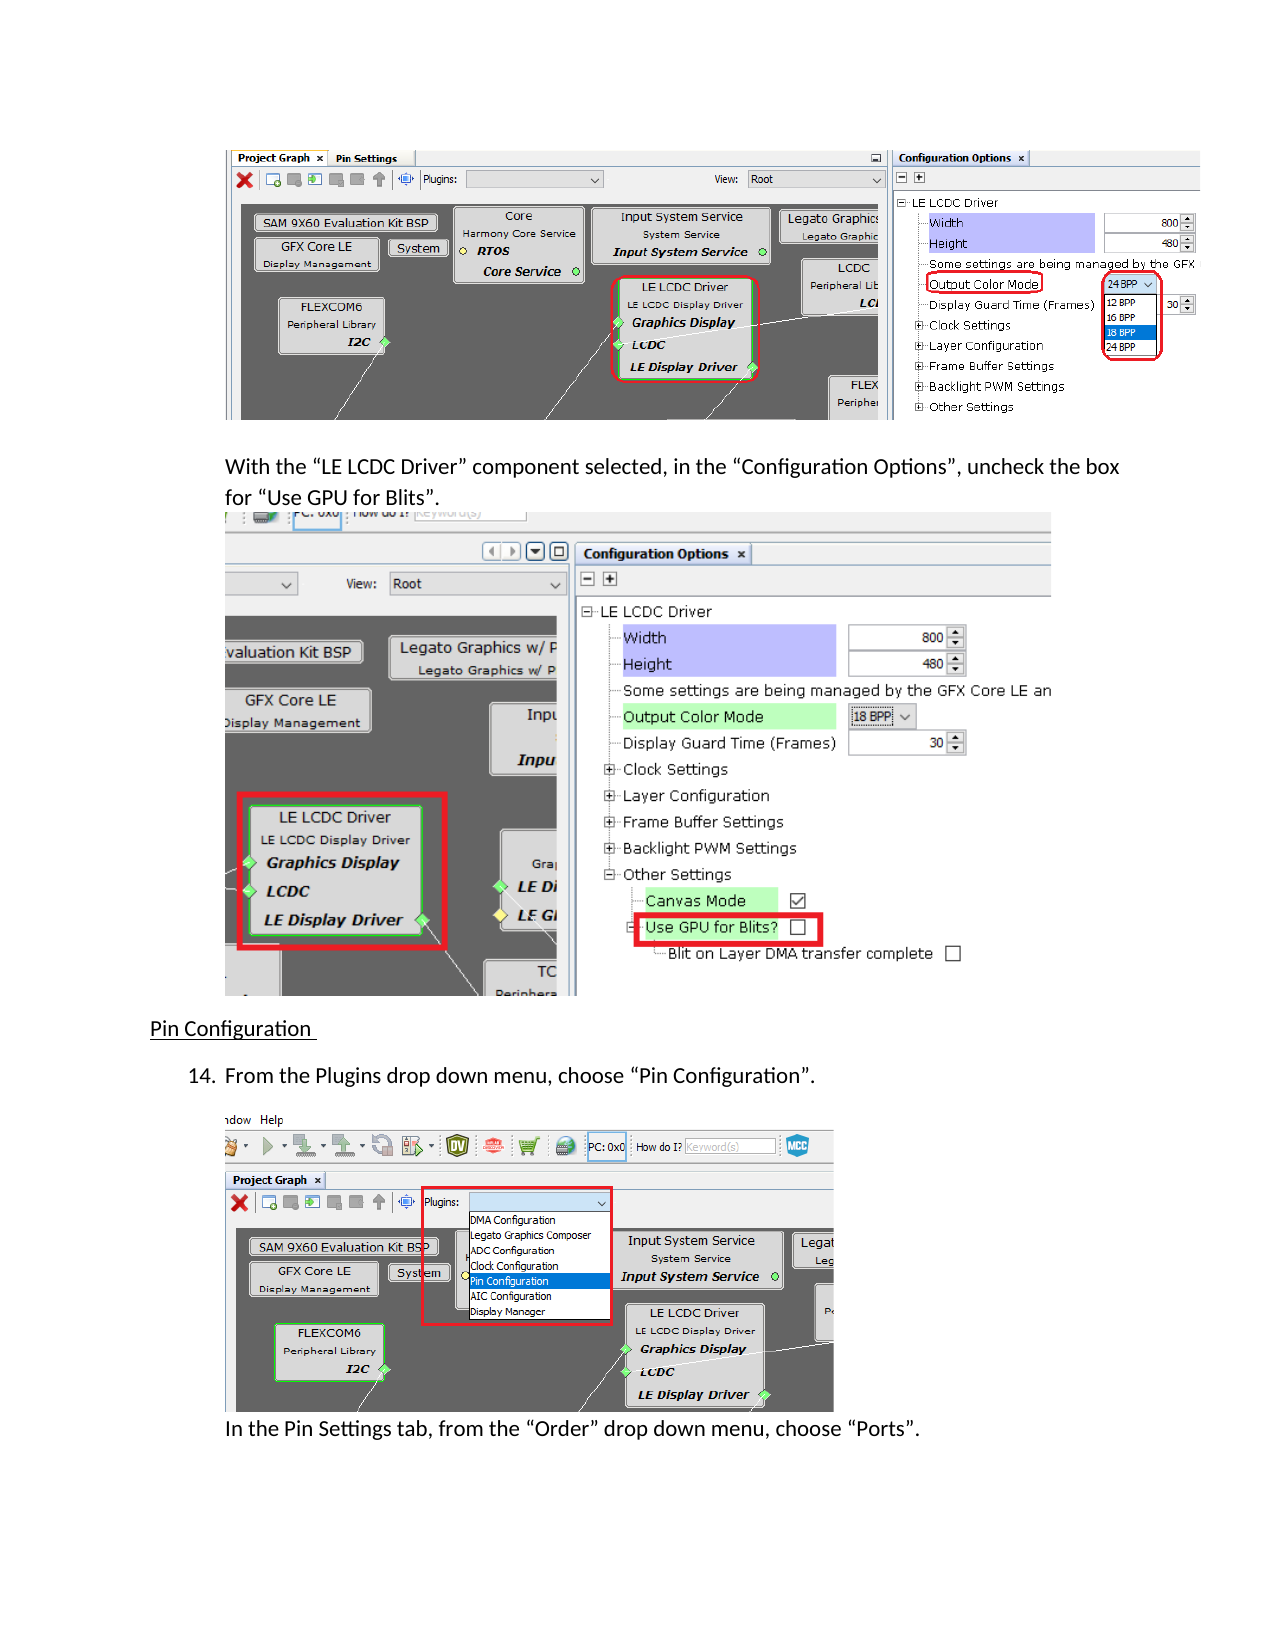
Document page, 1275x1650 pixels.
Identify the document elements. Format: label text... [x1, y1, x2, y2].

list From the Plugins drop down menu, choose “Pin Configuration”. [187, 1061, 1125, 1089]
picture [225, 512, 1052, 996]
text Pin Configuration [150, 1014, 1125, 1043]
list In the Pin Settings tab, from the “Order” drop down menu, choose “Ports”. [225, 1414, 1125, 1442]
list With the “LE LCDC Driver” component selected, in the “Configuration Options”, uncheck the box for “Use GPU for Blits”. [225, 452, 1125, 511]
picture [225, 1091, 834, 1412]
picture [225, 150, 1200, 420]
